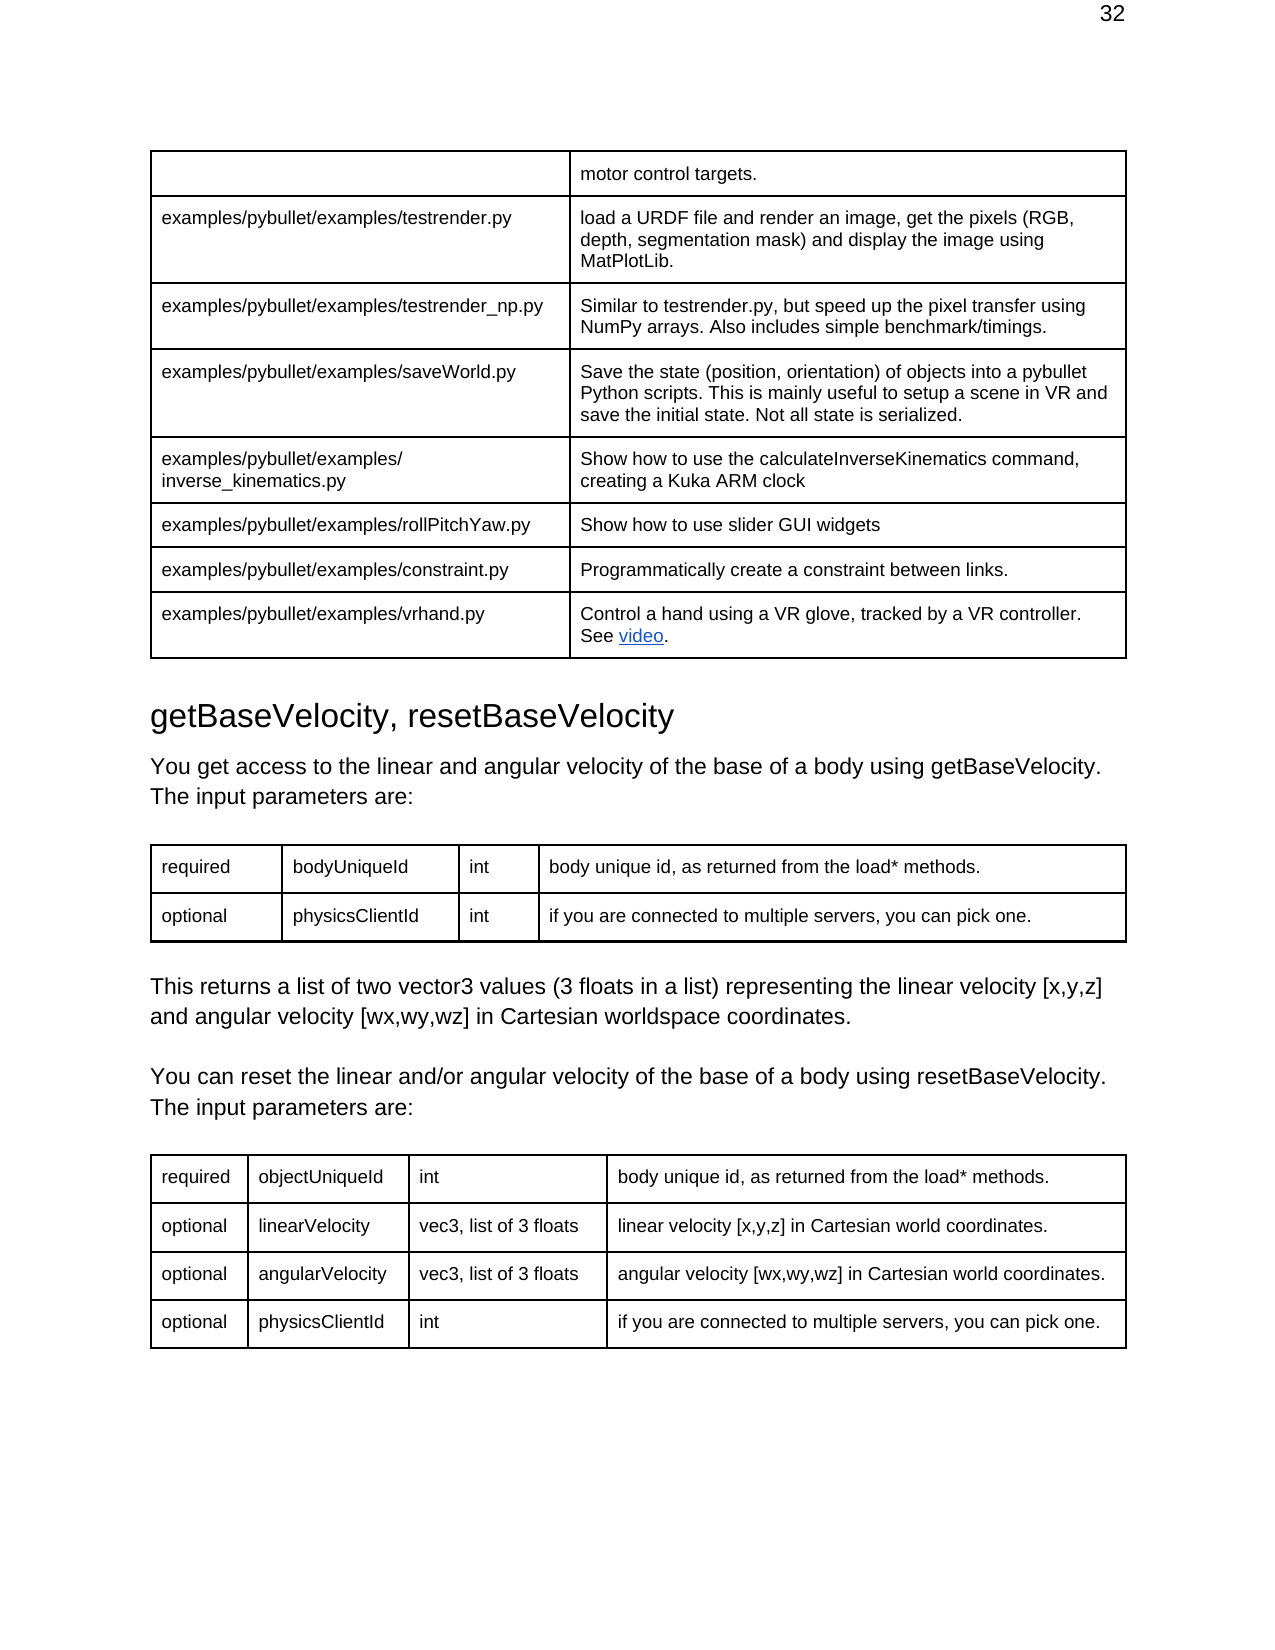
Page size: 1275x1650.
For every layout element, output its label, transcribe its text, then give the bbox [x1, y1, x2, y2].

subtitle getBaseVelocity, resetBaseVelocity [150, 696, 1125, 735]
table_cell if you are connected to multiple servers, you can pick one. [540, 894, 1125, 940]
table_header required [152, 1156, 247, 1202]
table_cell Show how to use slider GUI widgets [571, 504, 1125, 546]
table_cell optional [152, 1204, 247, 1251]
table_cell physicsClientId [249, 1301, 408, 1347]
table_cell angularVelocity [249, 1253, 408, 1299]
table_cell examples/pybullet/examples/saveWorld.py [152, 350, 569, 436]
table_cell if you are connected to multiple servers, you can pick one. [608, 1301, 1125, 1347]
table_header body unique id, as returned from the load* methods. [540, 846, 1125, 892]
text You can reset the linear and/or angular velocity of the base of a body using resetBaseVelocity. The input parameters are: [150, 1063, 1125, 1120]
table_cell examples/pybullet/examples/rollPitchYaw.py [152, 504, 569, 546]
table_cell optional [152, 1301, 247, 1347]
table_cell physicsClientId [283, 894, 458, 940]
table_cell load a URDF file and render an image, get the pixels (RGB, depth, segmentation mask) and display the image using MatPlotLib. [571, 197, 1125, 282]
table_cell vec3, list of 3 floats [410, 1253, 606, 1299]
table_cell int [410, 1301, 606, 1347]
table_header int [460, 846, 538, 892]
table_cell int [460, 894, 538, 940]
table_cell Control a hand using a VR glove, tracked by a VR controller. See video. [571, 593, 1125, 657]
table_cell Show how to use the calculateInverseKinematics command, creating a Kuka ARM clock [571, 438, 1125, 502]
table_header objectUniqueId [249, 1156, 408, 1202]
table_header int [410, 1156, 606, 1202]
table_cell vec3, list of 3 floats [410, 1204, 606, 1251]
table_cell Save the state (position, orientation) of objects into a pybullet Python scripts. This is mainly useful to setup a scene in VR and save the initial state. Not all state is serialized. [571, 350, 1125, 436]
table_cell optional [152, 894, 281, 940]
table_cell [152, 152, 569, 194]
table_cell examples/pybullet/examples/testrender_np.py [152, 284, 569, 348]
table_cell examples/pybullet/examples/vrhand.py [152, 593, 569, 657]
text You get access to the linear and angular velocity of the base of a body using getBaseVelocity. The input parameters are: [150, 753, 1125, 809]
table_cell optional [152, 1253, 247, 1299]
text This returns a list of two vector3 values (3 floats in a list) representing the linear velocity [x,y,z] and angular velocity [wx,wy,wz] in Cartesian worldspace coordinates. [150, 973, 1125, 1029]
table_cell Programmatically create a constraint between links. [571, 548, 1125, 591]
table_cell linearVelocity [249, 1204, 408, 1251]
table_header bodyUniqueId [283, 846, 458, 892]
table_cell examples/pybullet/examples/testrender.py [152, 197, 569, 282]
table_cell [571, 152, 1125, 194]
table_cell examples/pybullet/examples/constraint.py [152, 548, 569, 591]
table_cell linear velocity [x,y,z] in Cartesian world coordinates. [608, 1204, 1125, 1251]
table_cell Similar to testrender.py, but speed up the pixel transfer using NumPy arrays. Also includes simple benchmark/timings. [571, 284, 1125, 348]
table_cell examples/pybullet/examples/inverse_kinematics.py [152, 438, 569, 502]
table_header required [152, 846, 281, 892]
table_cell angular velocity [wx,wy,wz] in Cartesian world coordinates. [608, 1253, 1125, 1299]
table_header body unique id, as returned from the load* methods. [608, 1156, 1125, 1202]
